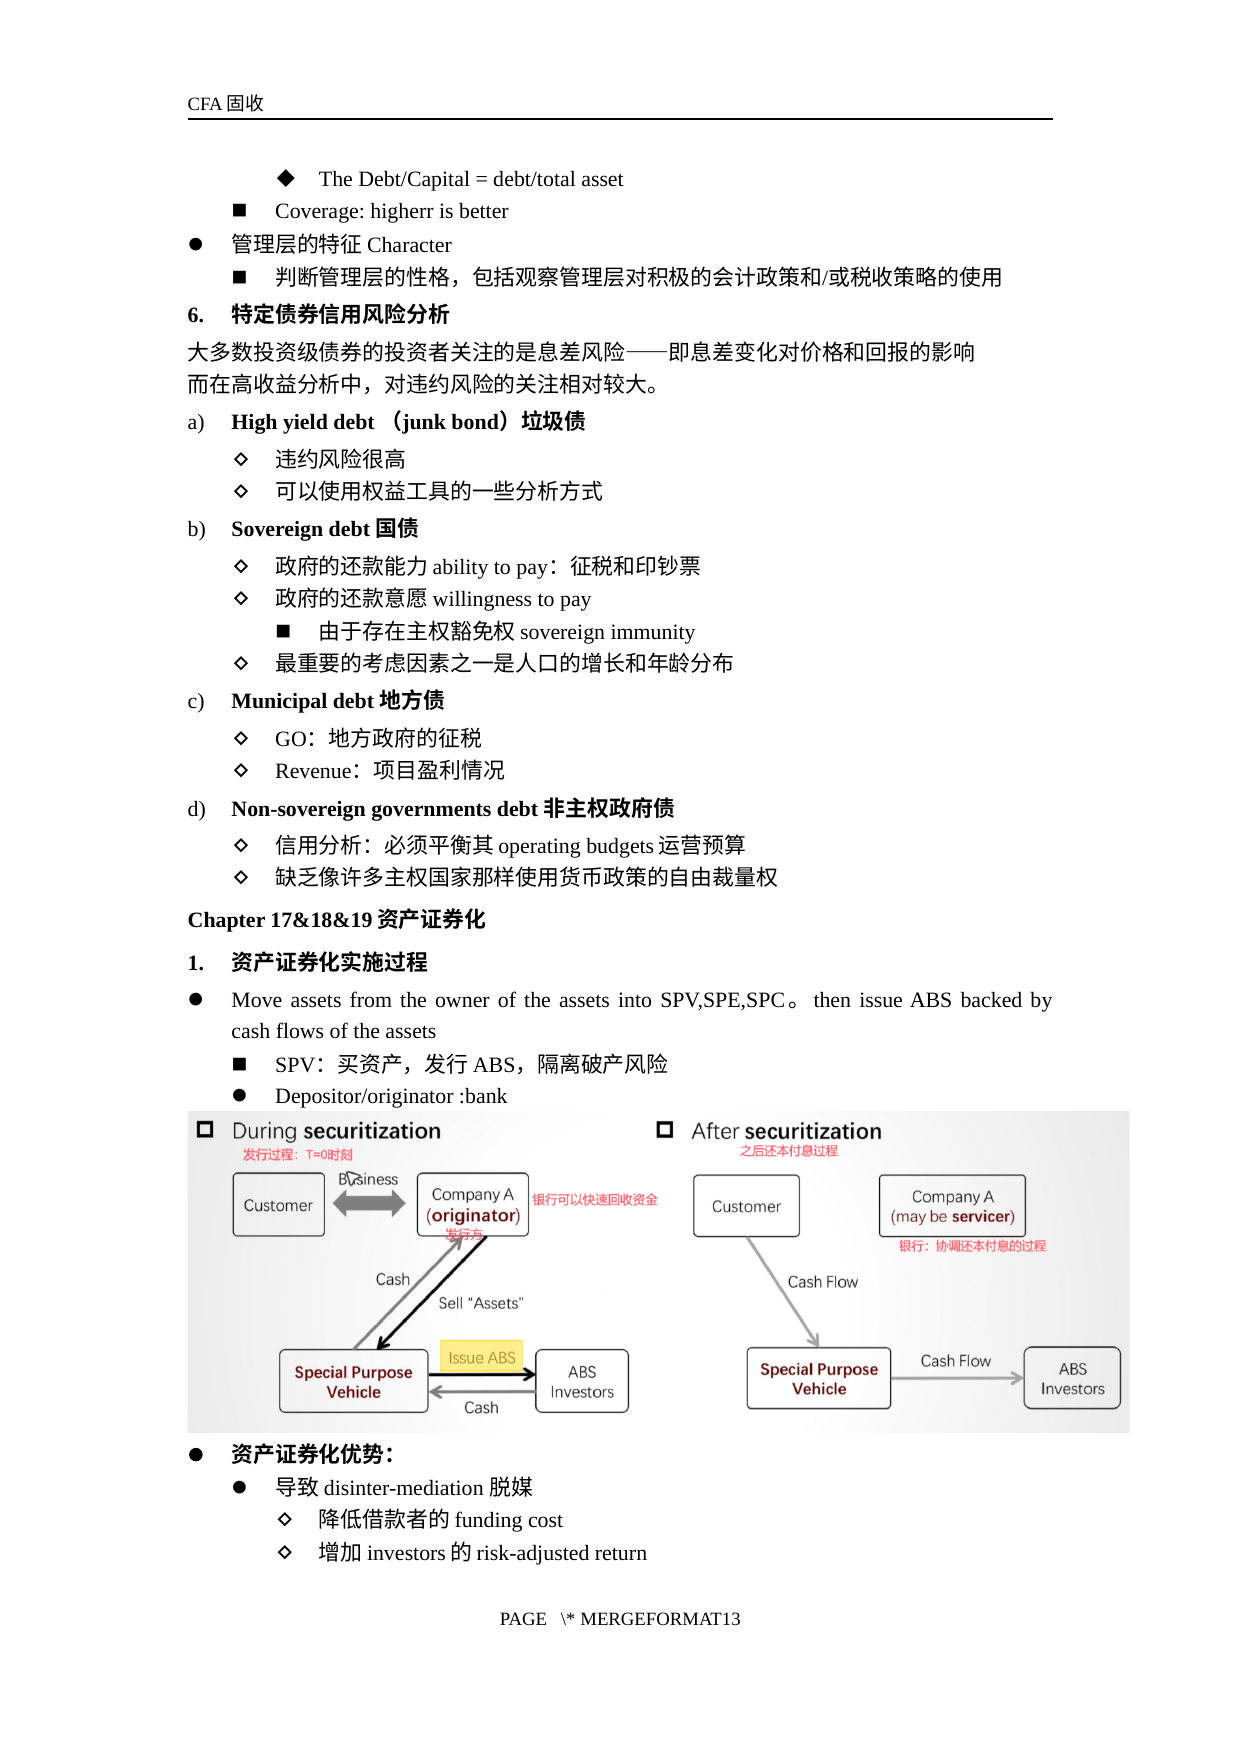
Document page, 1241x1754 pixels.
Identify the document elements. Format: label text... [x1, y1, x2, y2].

list 政府的还款意愿willingness to pay [231, 581, 1053, 613]
list 可以使用权益工具的一些分析方式 [231, 474, 1053, 506]
subtitle Chapter 17&18&19资产证券化 [187, 902, 1053, 934]
list Coverage: higherr is better [231, 194, 1053, 227]
subtitle Non-sovereign governments debt 非主权政府债 [187, 790, 1053, 823]
list 导致 disinter-mediation 脱媒 [231, 1469, 1053, 1502]
list Move assets from the owner of the assets into SPV,SPE,SPC。then issue ABS backed by cash flows of the assets [187, 982, 1053, 1047]
subtitle Municipal debt 地方债 [187, 683, 1053, 716]
list 违约风险很高 [231, 441, 1053, 474]
list SPV：买资产，发行ABS，隔离破产风险 [231, 1047, 1053, 1079]
list 增加investors的risk-adjusted return [275, 1534, 1053, 1567]
list 政府的还款能力ability to pay：征税和印钞票 [231, 548, 1053, 581]
list Revenue：项目盈利情况 [231, 753, 1053, 785]
list 最重要的考虑因素之一是人口的增长和年龄分布 [231, 646, 1053, 678]
text 而在高收益分析中，对违约风险的关注相对较大。 [187, 367, 1053, 399]
text 大多数投资级债券的投资者关注的是息差风险——即息差变化对价格和回报的影响 [187, 334, 1053, 367]
list The Debt/Capital = debt/total asset [275, 162, 1053, 194]
subtitle 资产证券化实施过程 [187, 944, 1053, 977]
list 管理层的特征Character [187, 227, 1053, 259]
list 资产证券化优势： [187, 1437, 1053, 1469]
list 缺乏像许多主权国家那样使用货币政策的自由裁量权 [231, 860, 1053, 892]
picture [187, 1111, 1130, 1433]
subtitle Sovereign debt 国债 [187, 511, 1053, 543]
list 判断管理层的性格，包括观察管理层对积极的会计政策和/或税收策略的使用 [231, 259, 1053, 292]
subtitle High yield debt （junk bond）垃圾债 [187, 404, 1053, 436]
list Depositor/originator :bank [231, 1079, 1053, 1111]
list 信用分析：必须平衡其operating budgets运营预算 [231, 827, 1053, 860]
subtitle 特定债券信用风险分析 [187, 297, 1053, 329]
list 由于存在主权豁免权sovereign immunity [275, 613, 1053, 646]
list 降低借款者的funding cost [275, 1502, 1053, 1534]
list GO：地方政府的征税 [231, 720, 1053, 753]
